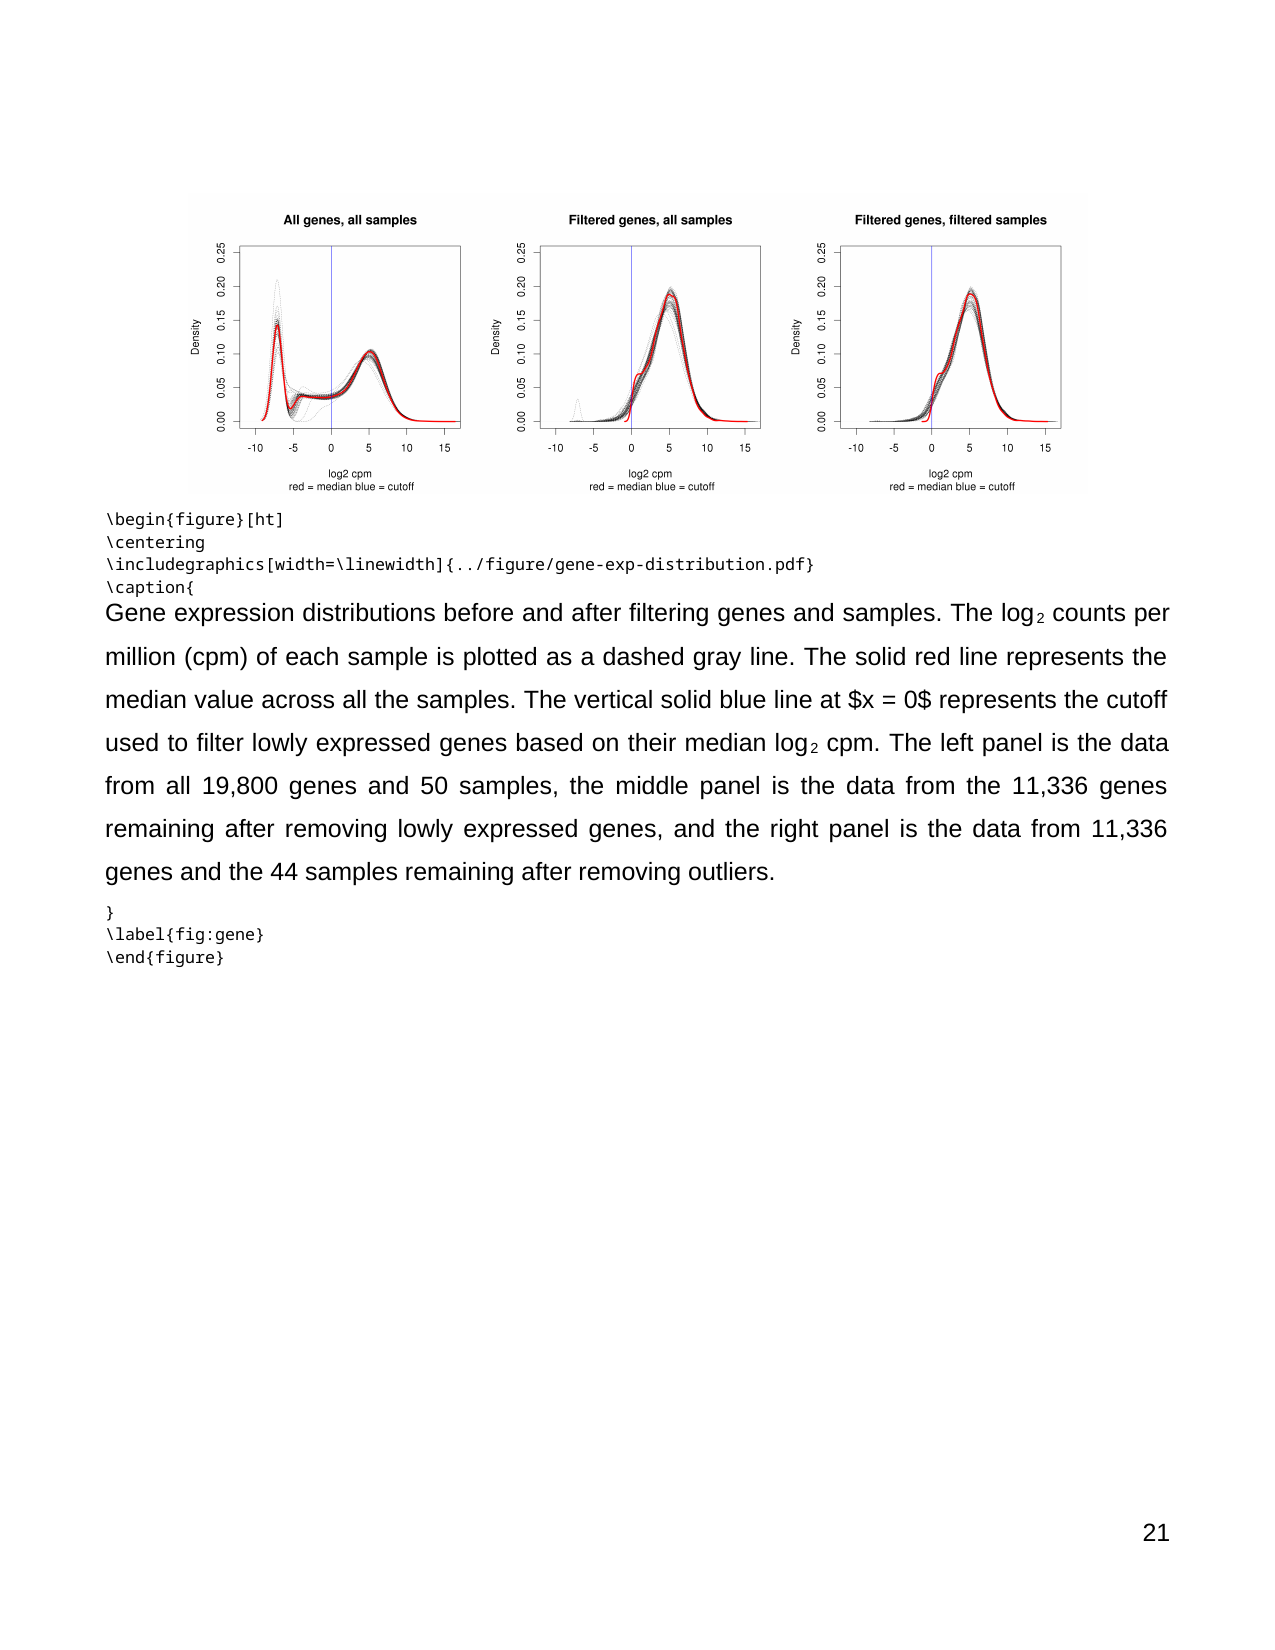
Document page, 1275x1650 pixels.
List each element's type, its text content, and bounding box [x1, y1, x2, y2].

picture [187, 193, 1088, 494]
text \label{fig:gene} [105, 923, 1170, 946]
text \centering [105, 530, 1170, 553]
text \includegraphics[width=\linewidth]{../figure/gene-exp-distribution.pdf} [105, 553, 1170, 576]
text } [105, 900, 1170, 923]
text \caption{ [105, 576, 1170, 598]
text Gene expression distributions before and after filtering genes and samples. The log2 counts per million (cpm) of each sample is plotted as a dashed gray line. The solid red line represents the median value across all the samples. The vertical solid blue line at $x = 0$ represents the cutoff used to filter lowly expressed genes based on their median log2 cpm. The left panel is the data from all 19,800 genes and 50 samples, the middle panel is the data from the 11,336 genes remaining after removing lowly expressed genes, and the right panel is the data from 11,336 genes and the 44 samples remaining after removing outliers. [105, 598, 1170, 886]
text \end{figure} [105, 946, 1170, 968]
text \begin{figure}[ht] [105, 507, 1170, 530]
